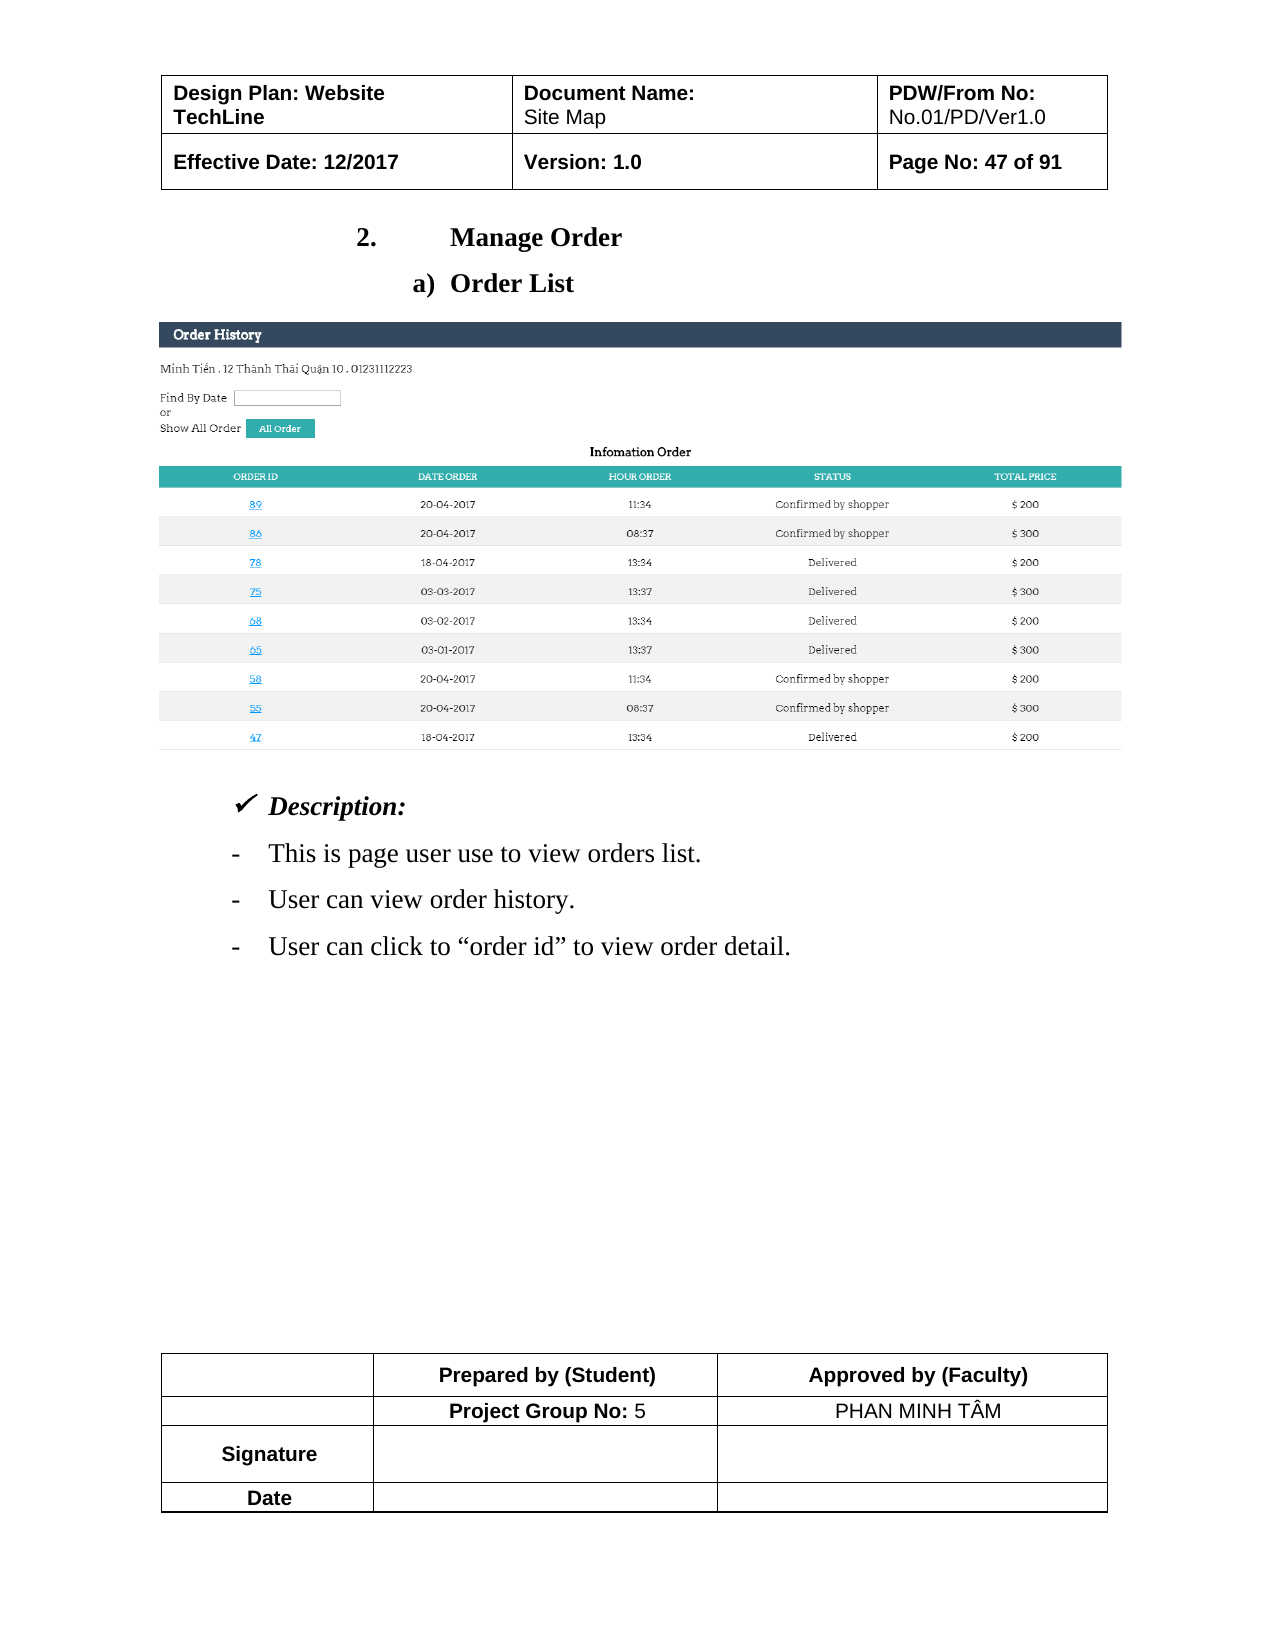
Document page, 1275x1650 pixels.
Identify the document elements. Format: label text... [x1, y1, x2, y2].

list User can view order history. [231, 883, 1125, 914]
list Description: [231, 790, 1125, 821]
list User can click to “order id” to view order detail. [231, 930, 1125, 961]
list Order List [412, 268, 1125, 299]
list Manage Order [356, 221, 1125, 252]
picture [150, 314, 1125, 750]
list This is page user use to view orders list. [231, 837, 1125, 868]
